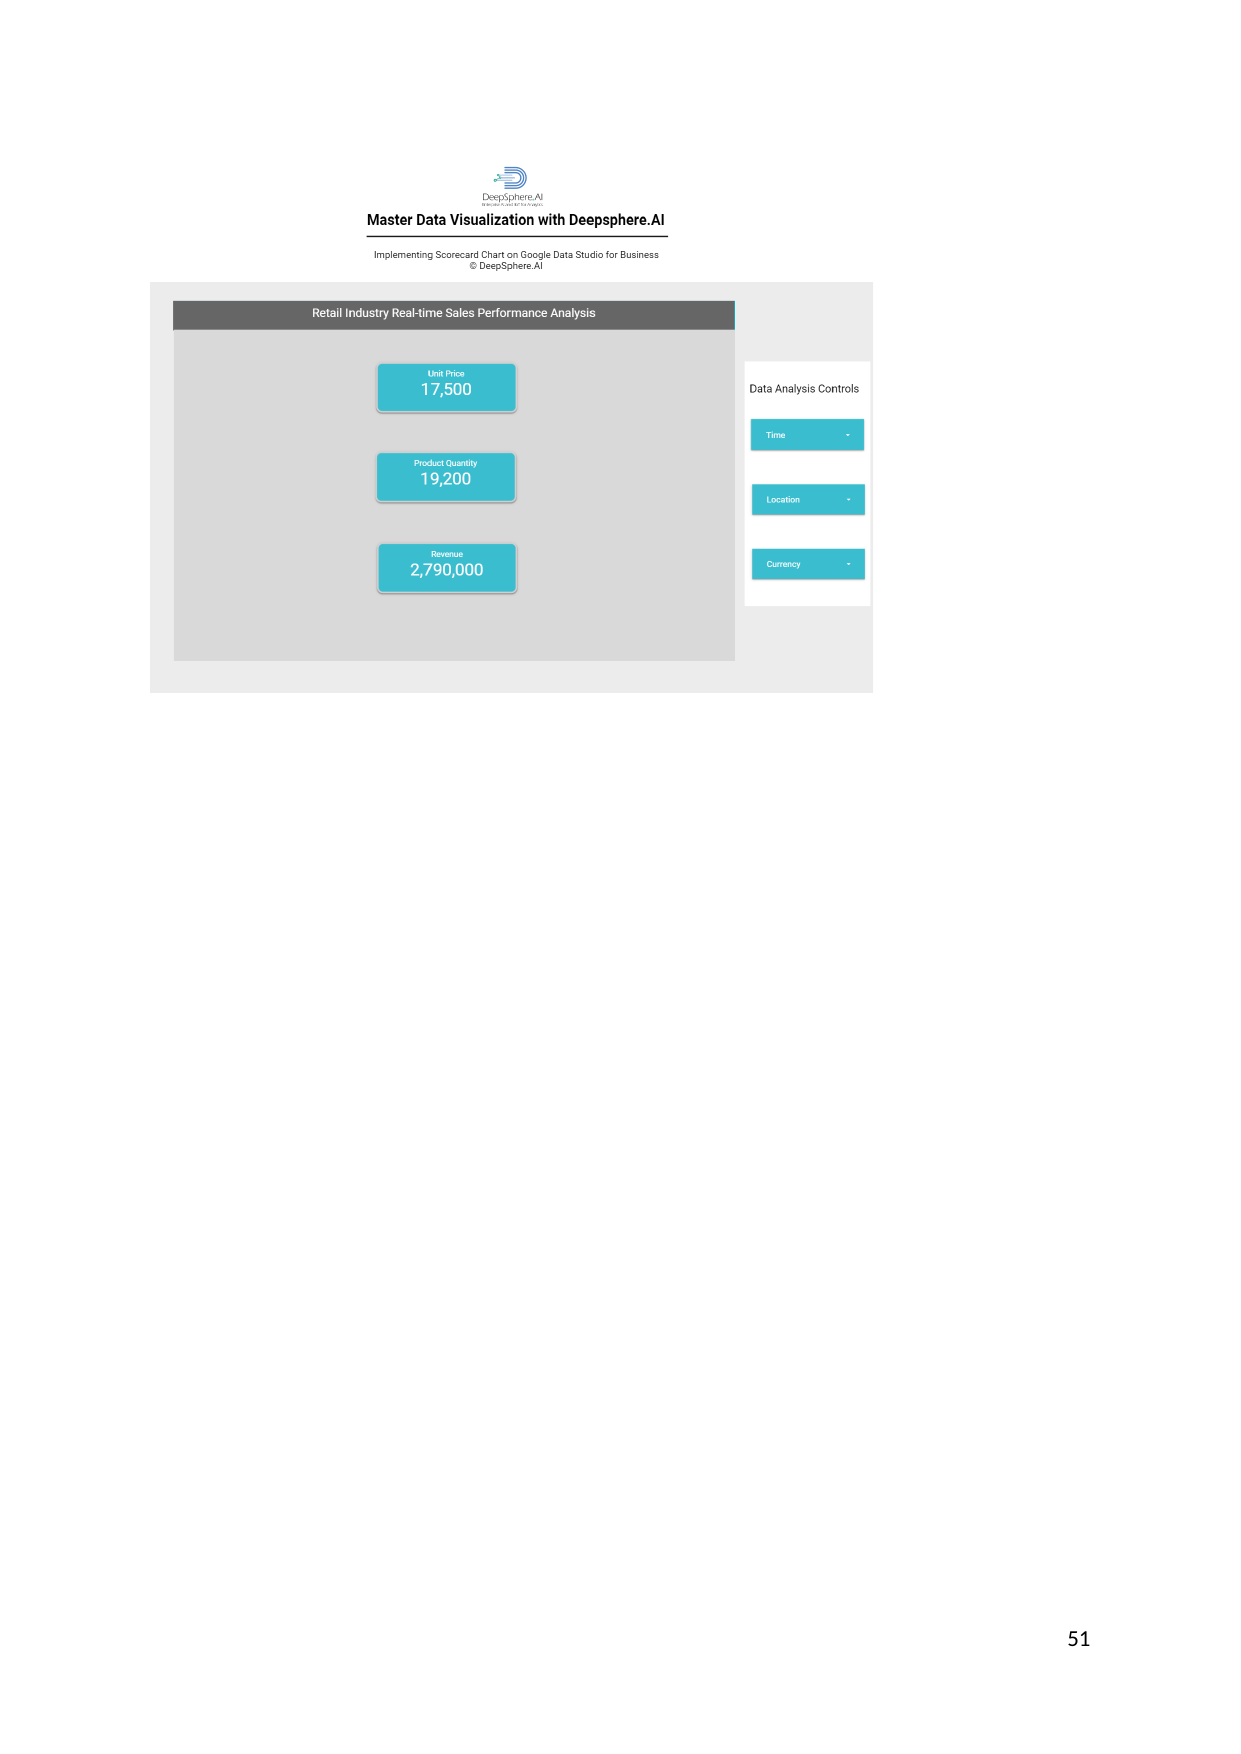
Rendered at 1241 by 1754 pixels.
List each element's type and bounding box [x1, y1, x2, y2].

picture [150, 150, 874, 693]
